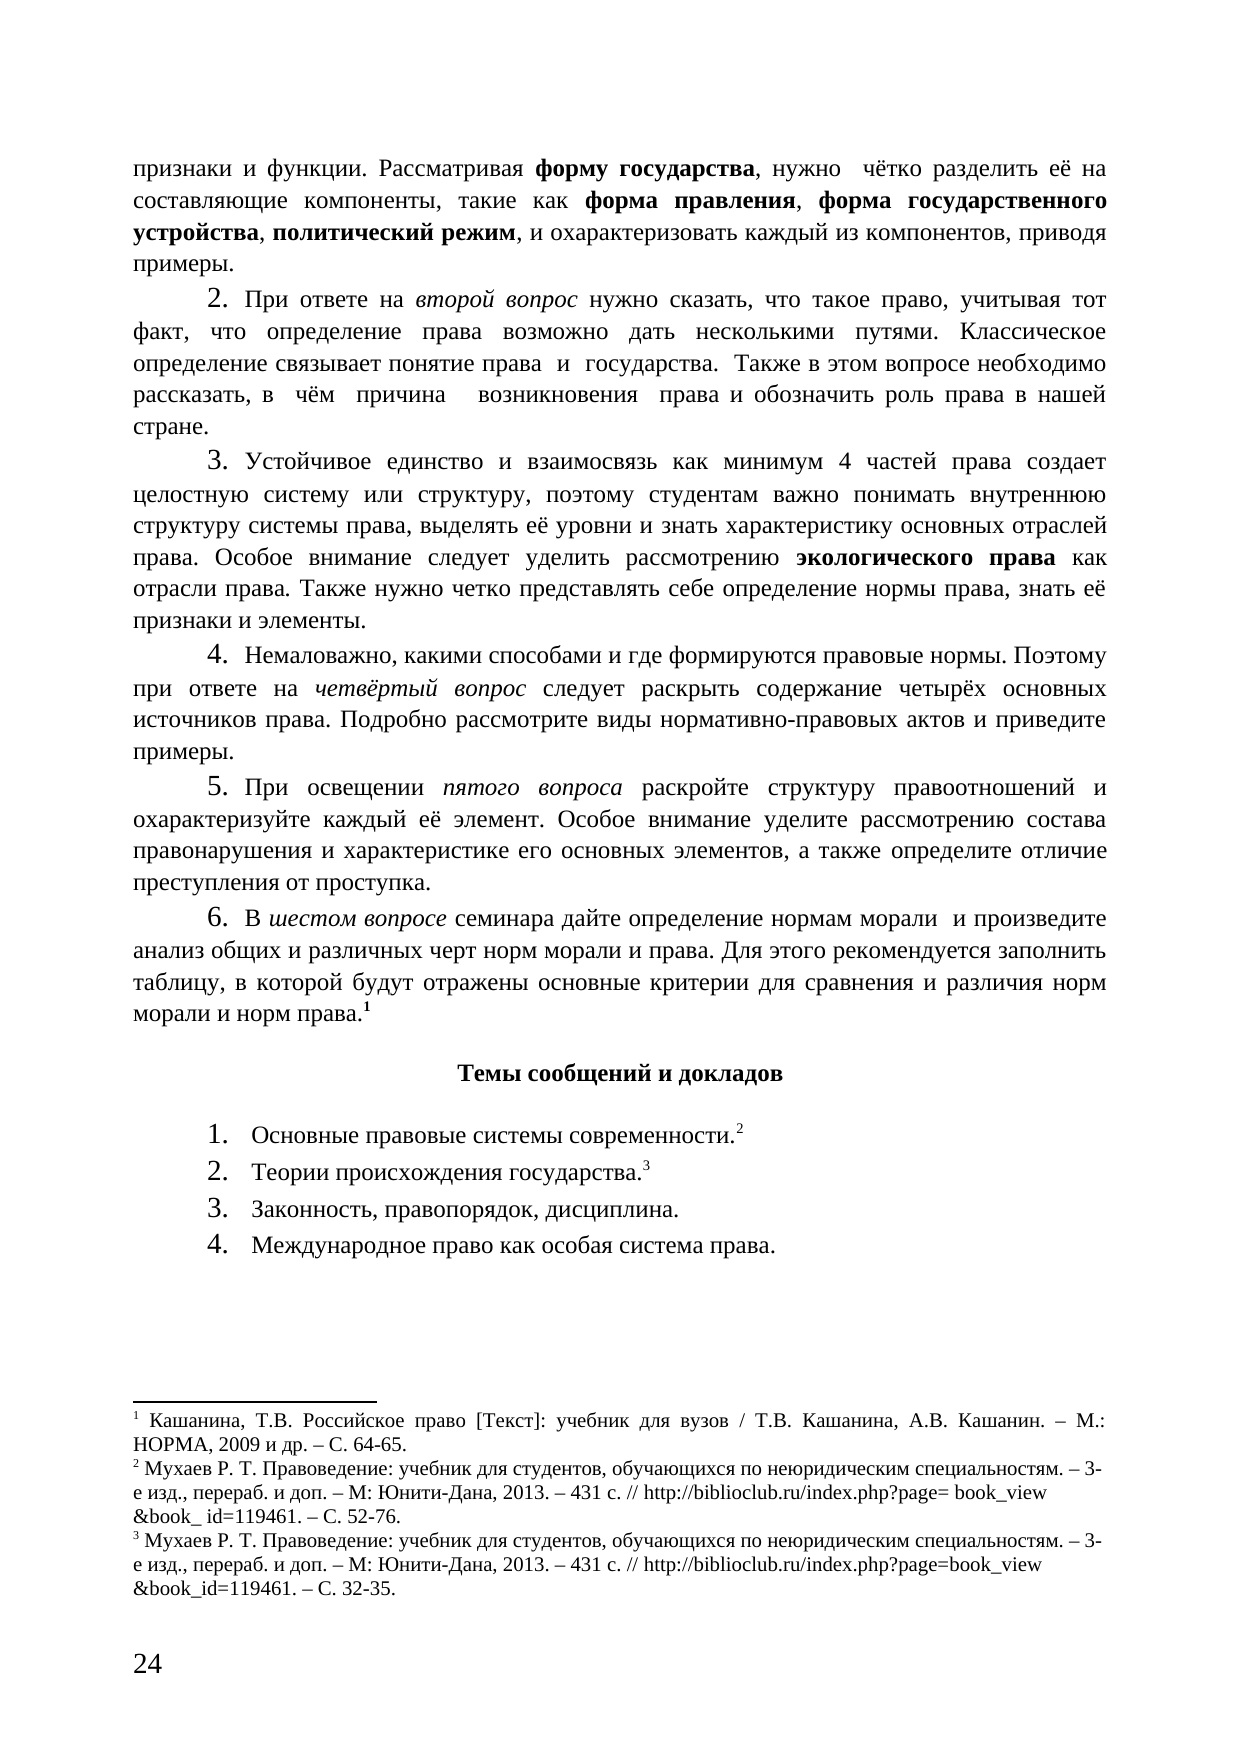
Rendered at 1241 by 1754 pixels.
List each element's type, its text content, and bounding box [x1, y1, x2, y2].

list При освещении пятого вопроса раскройте структуру правоотношений и охарактеризуйте каждый её элемент. Особое внимание уделите рассмотрению состава правонарушения и характеристике его основных элементов, а также определите отличие преступления от проступка. [133, 768, 1107, 896]
list Теории происхождения государства. [133, 1153, 1107, 1186]
list Устойчивое единство и взаимосвязь как минимум 4 частей права создает целостную систему или структуру, поэтому студентам важно понимать внутреннюю структуру системы права, выделять её уровни и знать характеристику основных отраслей права. Особое внимание следует уделить рассмотрению экологического права как отрасли права. Также нужно четко представлять себе определение нормы права, знать её признаки и элементы. [133, 442, 1107, 634]
list Основные правовые системы современности. [133, 1116, 1107, 1149]
list В шестом вопросе семинара дайте определение нормам морали и произведите анализ общих и различных черт норм морали и права. Для этого рекомендуется заполнить таблицу, в которой будут отражены основные критерии для сравнения и различия норм морали и норм права. [133, 899, 1107, 1027]
list Немаловажно, какими способами и где формируются правовые нормы. Поэтому при ответе на четвёртый вопрос следует раскрыть содержание четырёх основных источников права. Подробно рассмотрите виды нормативно-правовых актов и приведите примеры. [133, 637, 1107, 765]
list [133, 153, 1107, 277]
list Законность, правопорядок, дисциплина. [133, 1190, 1107, 1223]
list Темы сообщений и докладов [133, 1058, 1107, 1087]
list Международное право как особая система права. [133, 1227, 1107, 1260]
list При ответе на второй вопрос нужно сказать, что такое право, учитывая тот факт, что определение права возможно дать несколькими путями. Классическое определение связывает понятие права и государства. Также в этом вопросе необходимо рассказать, в чём причина возникновения права и обозначить роль права в нашей стране. [133, 280, 1107, 439]
